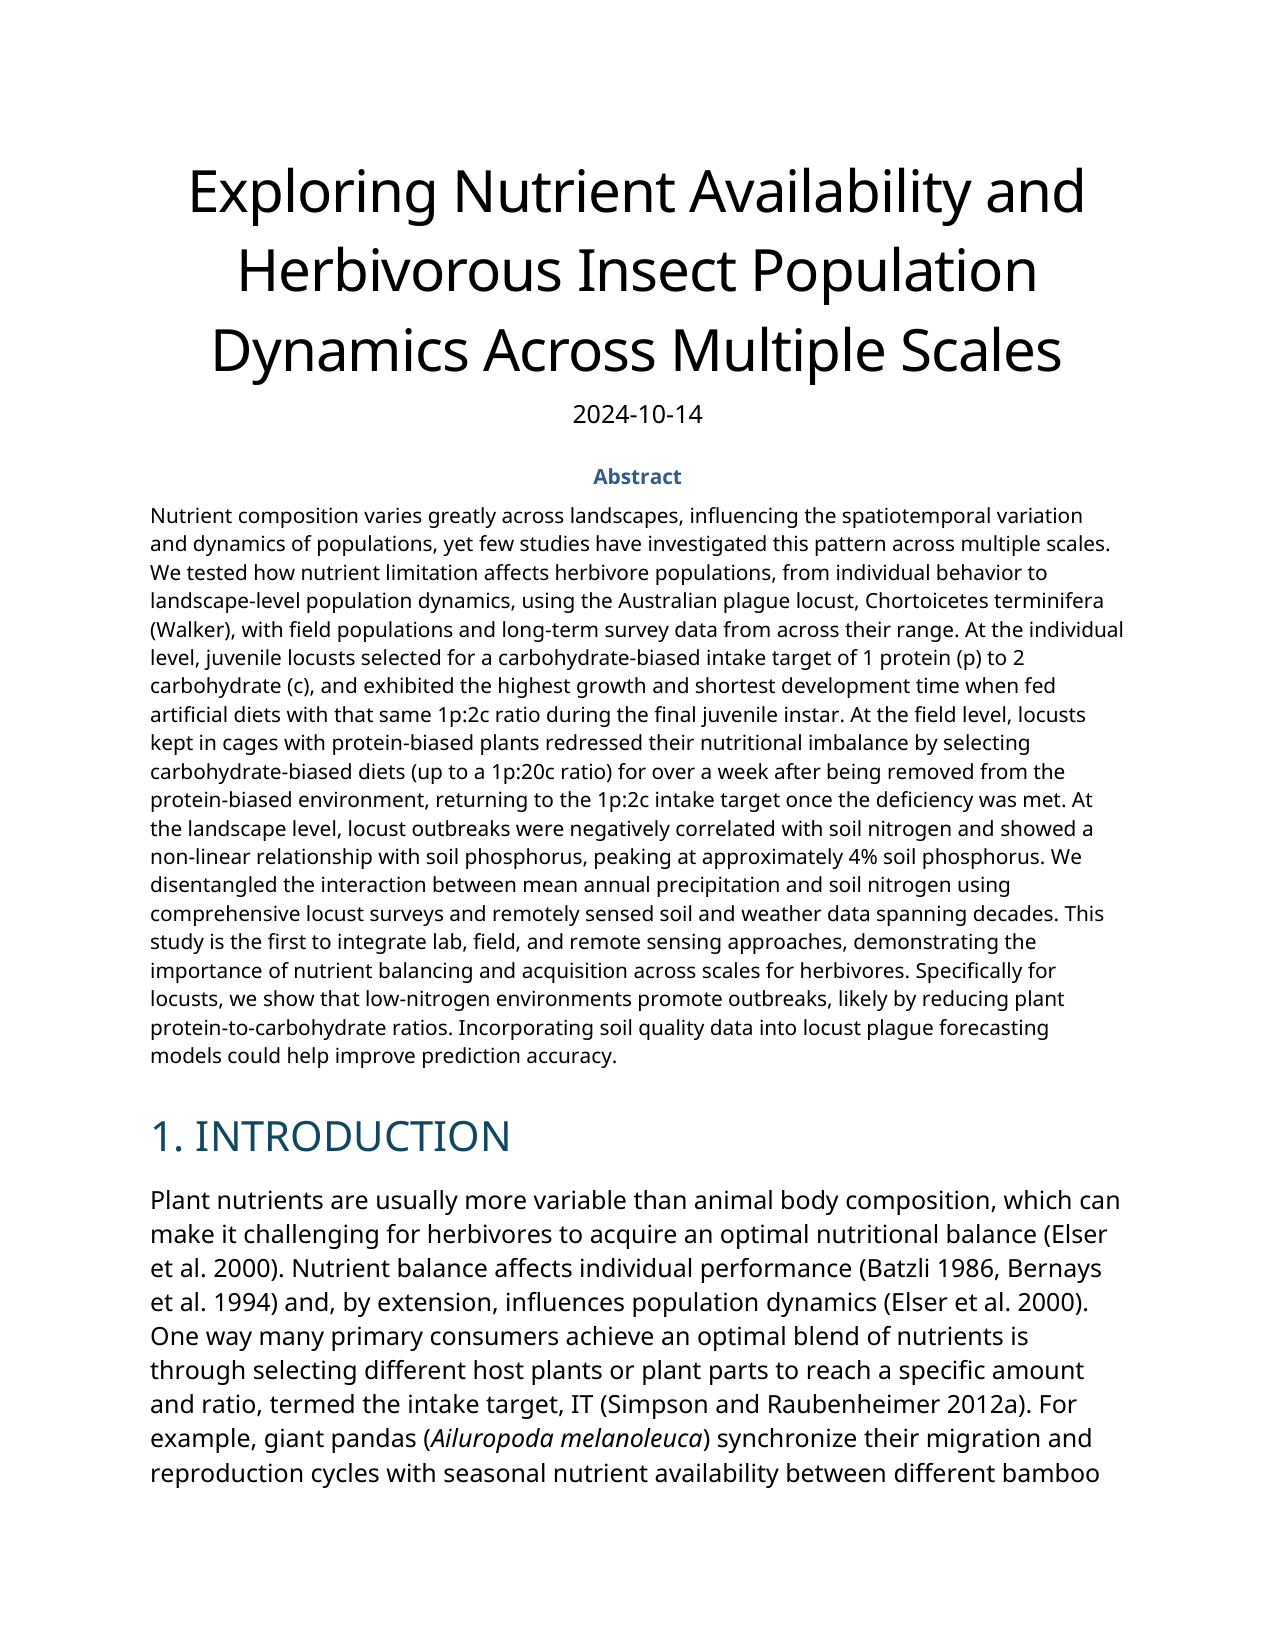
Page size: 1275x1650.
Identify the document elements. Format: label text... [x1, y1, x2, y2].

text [150, 1183, 1125, 1489]
subtitle 1. INTRODUCTION [150, 1107, 1125, 1164]
text Nutrient composition varies greatly across landscapes, influencing the spatiotemporal variation and dynamics of populations, yet few studies have investigated this pattern across multiple scales. We tested how nutrient limitation affects herbivore populations, from individual behavior to landscape-level population dynamics, using the Australian plague locust, Chortoicetes terminifera (Walker), with field populations and long-term survey data from across their range. At the individual level, juvenile locusts selected for a carbohydrate-biased intake target of 1 protein (p) to 2 carbohydrate (c), and exhibited the highest growth and shortest development time when fed artificial diets with that same 1p:2c ratio during the final juvenile instar. At the field level, locusts kept in cages with protein-biased plants redressed their nutritional imbalance by selecting carbohydrate-biased diets (up to a 1p:20c ratio) for over a week after being removed from the protein-biased environment, returning to the 1p:2c intake target once the deficiency was met. At the landscape level, locust outbreaks were negatively correlated with soil nitrogen and showed a non-linear relationship with soil phosphorus, peaking at approximately 4% soil phosphorus. We disentangled the interaction between mean annual precipitation and soil nitrogen using comprehensive locust surveys and remotely sensed soil and weather data spanning decades. This study is the first to integrate lab, field, and remote sensing approaches, demonstrating the importance of nutrient balancing and acquisition across scales for herbivores. Specifically for locusts, we show that low-nitrogen environments promote outbreaks, likely by reducing plant protein-to-carbohydrate ratios. Incorporating soil quality data into locust plague forecasting models could help improve prediction accuracy. [150, 501, 1125, 1070]
title Exploring Nutrient Availability and Herbivorous Insect Population Dynamics Across Multiple Scales [150, 150, 1125, 388]
text 2024-10-14 [150, 397, 1125, 431]
title Abstract [150, 462, 1125, 491]
